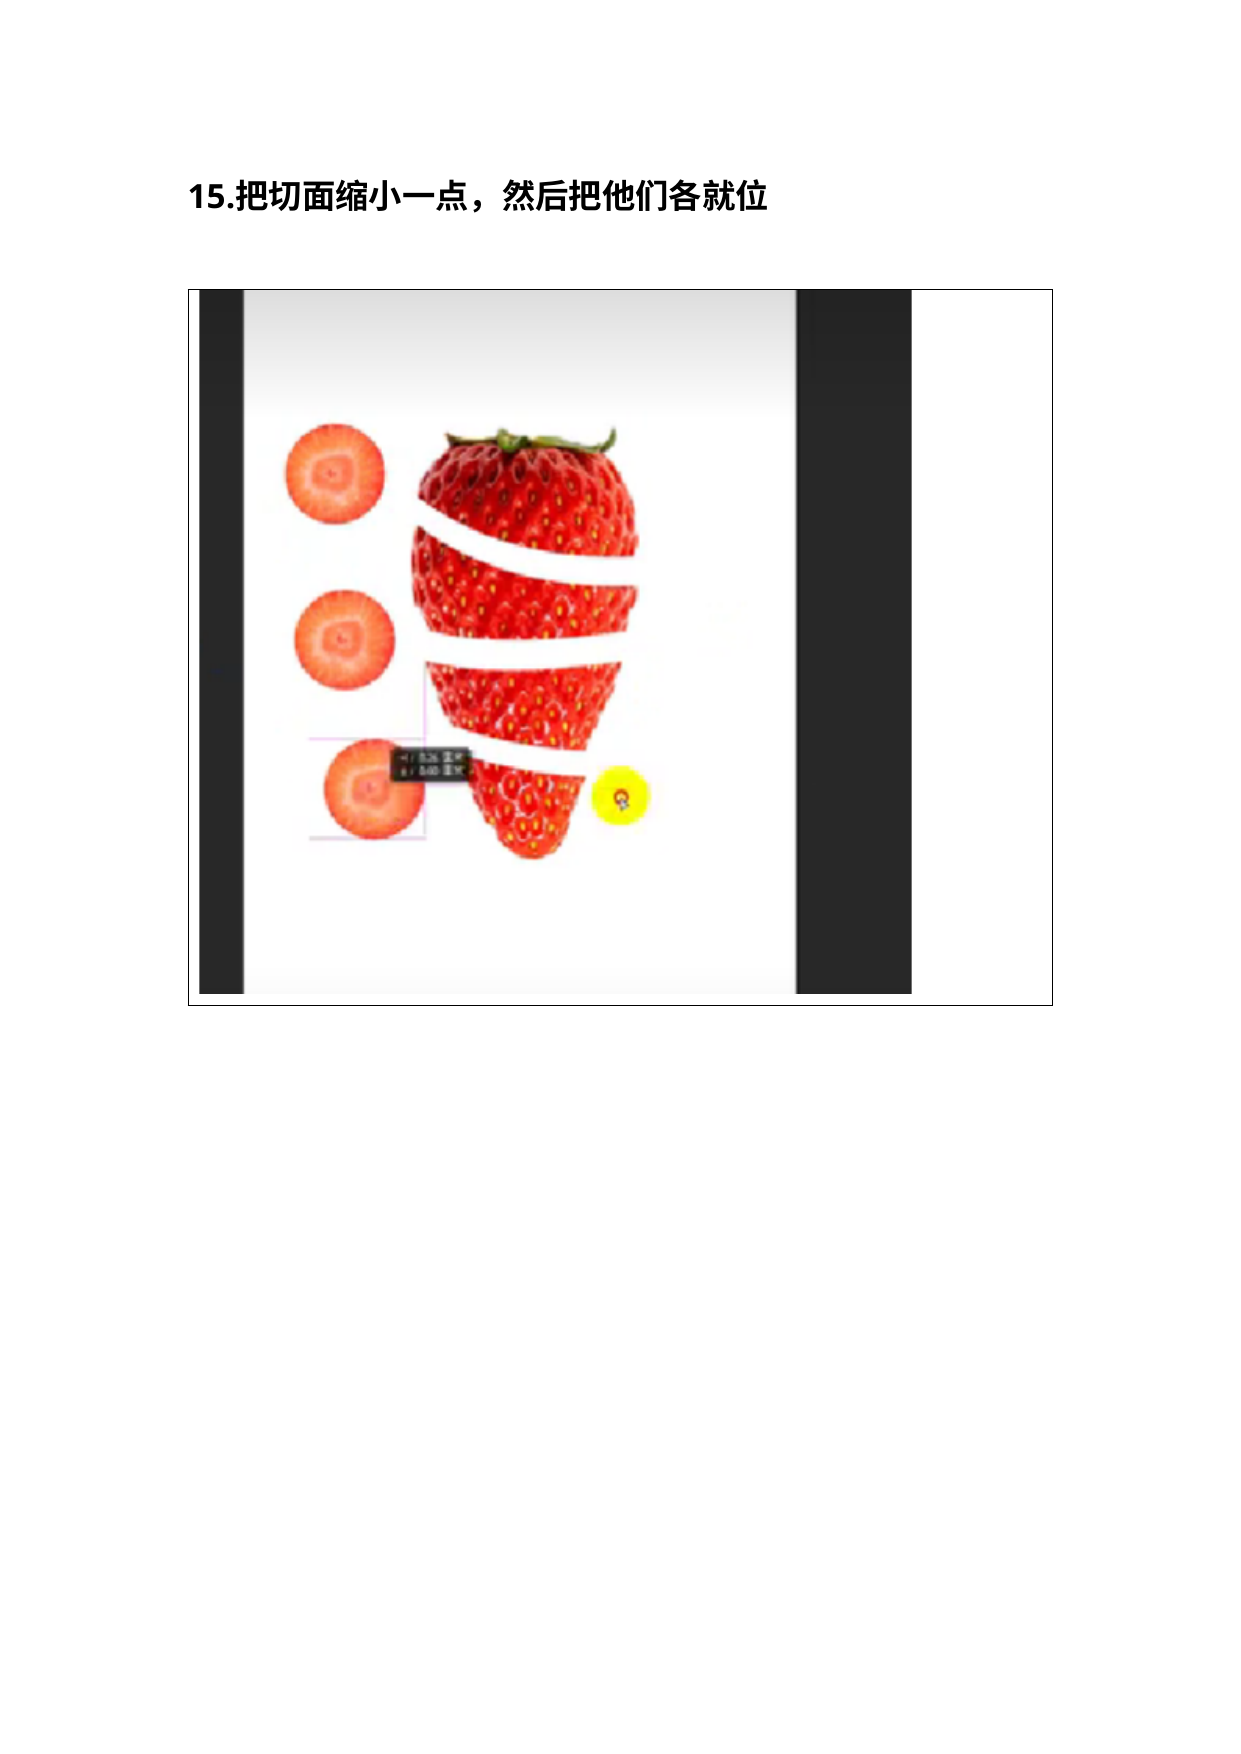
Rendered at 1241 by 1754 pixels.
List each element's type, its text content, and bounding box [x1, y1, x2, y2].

subtitle 15.把切面缩小一点，然后把他们各就位 [187, 162, 1053, 227]
picture [199, 290, 912, 994]
table_header [189, 290, 1052, 1005]
